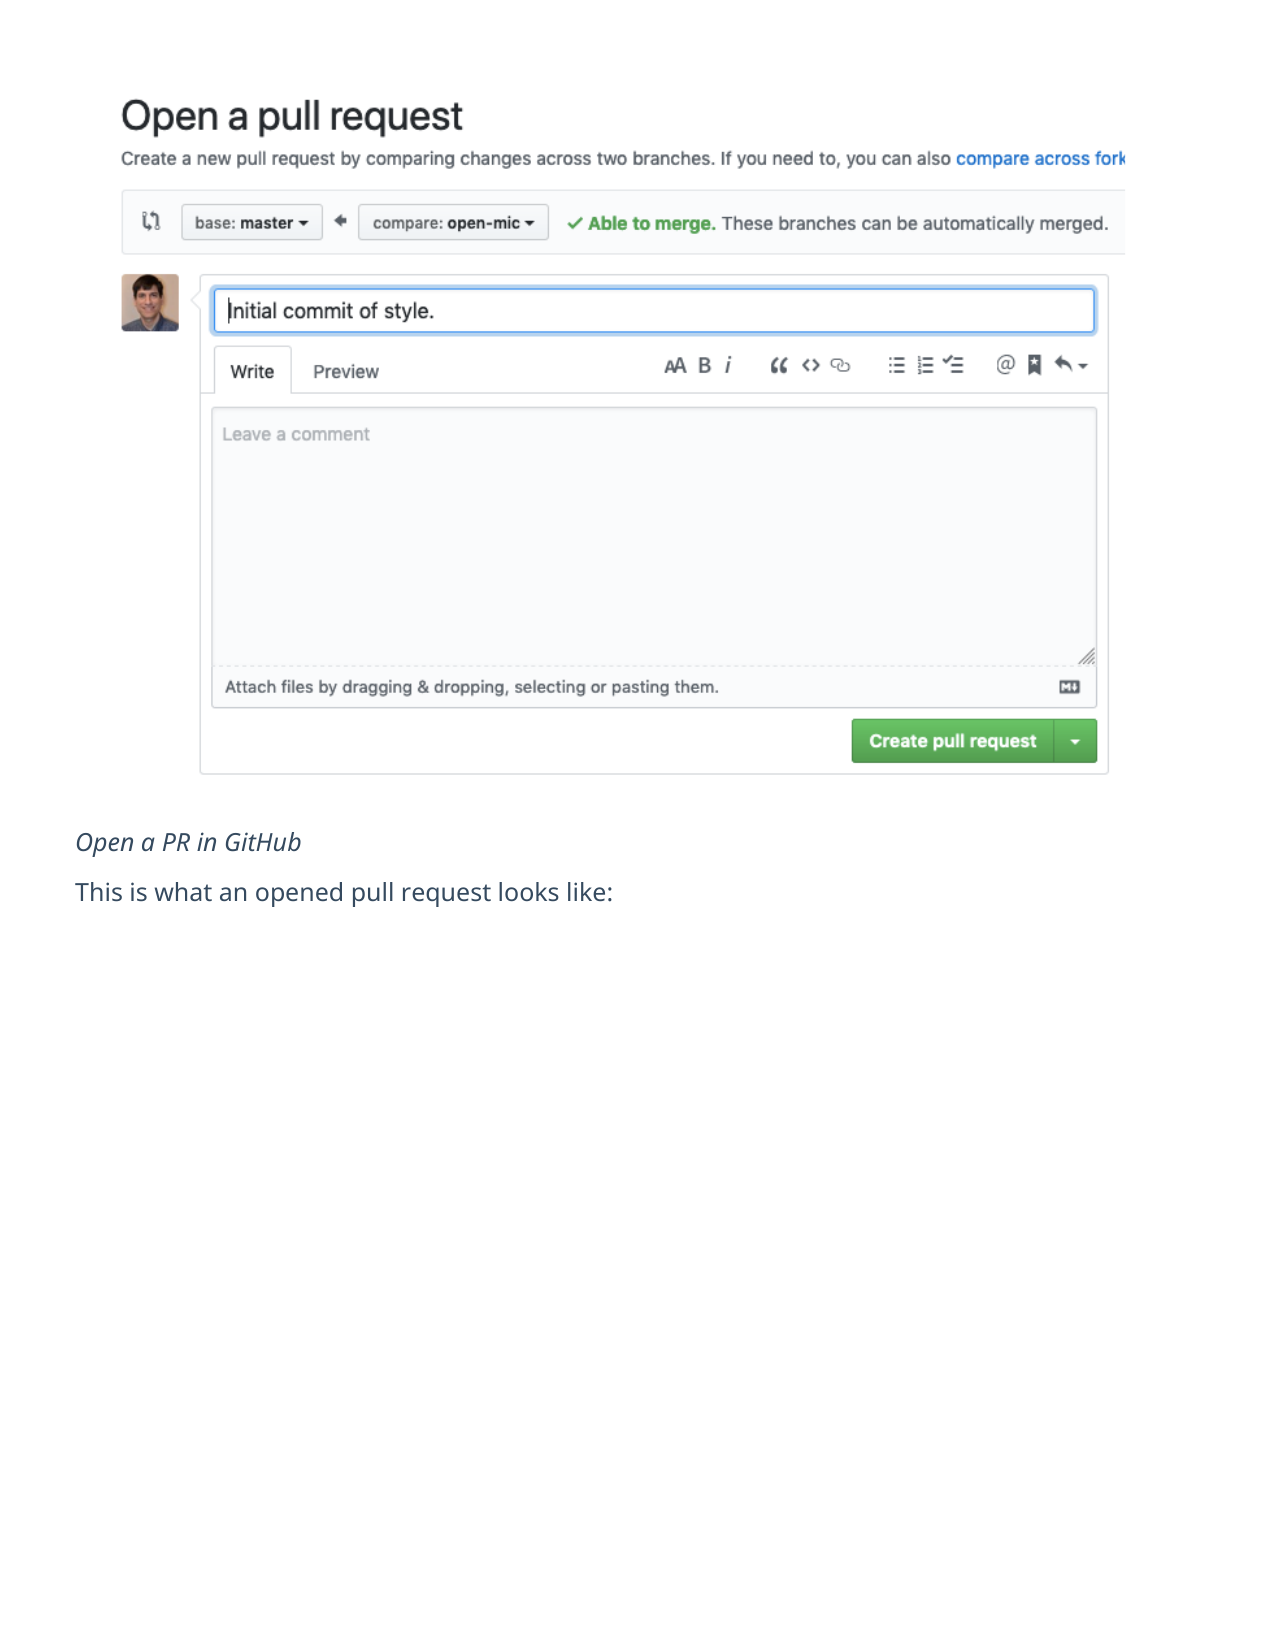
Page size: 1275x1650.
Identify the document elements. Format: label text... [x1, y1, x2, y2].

picture [75, 75, 1125, 806]
text This is what an opened pull request looks like: [75, 875, 1200, 909]
text Open a PR in GitHub [75, 824, 1200, 858]
